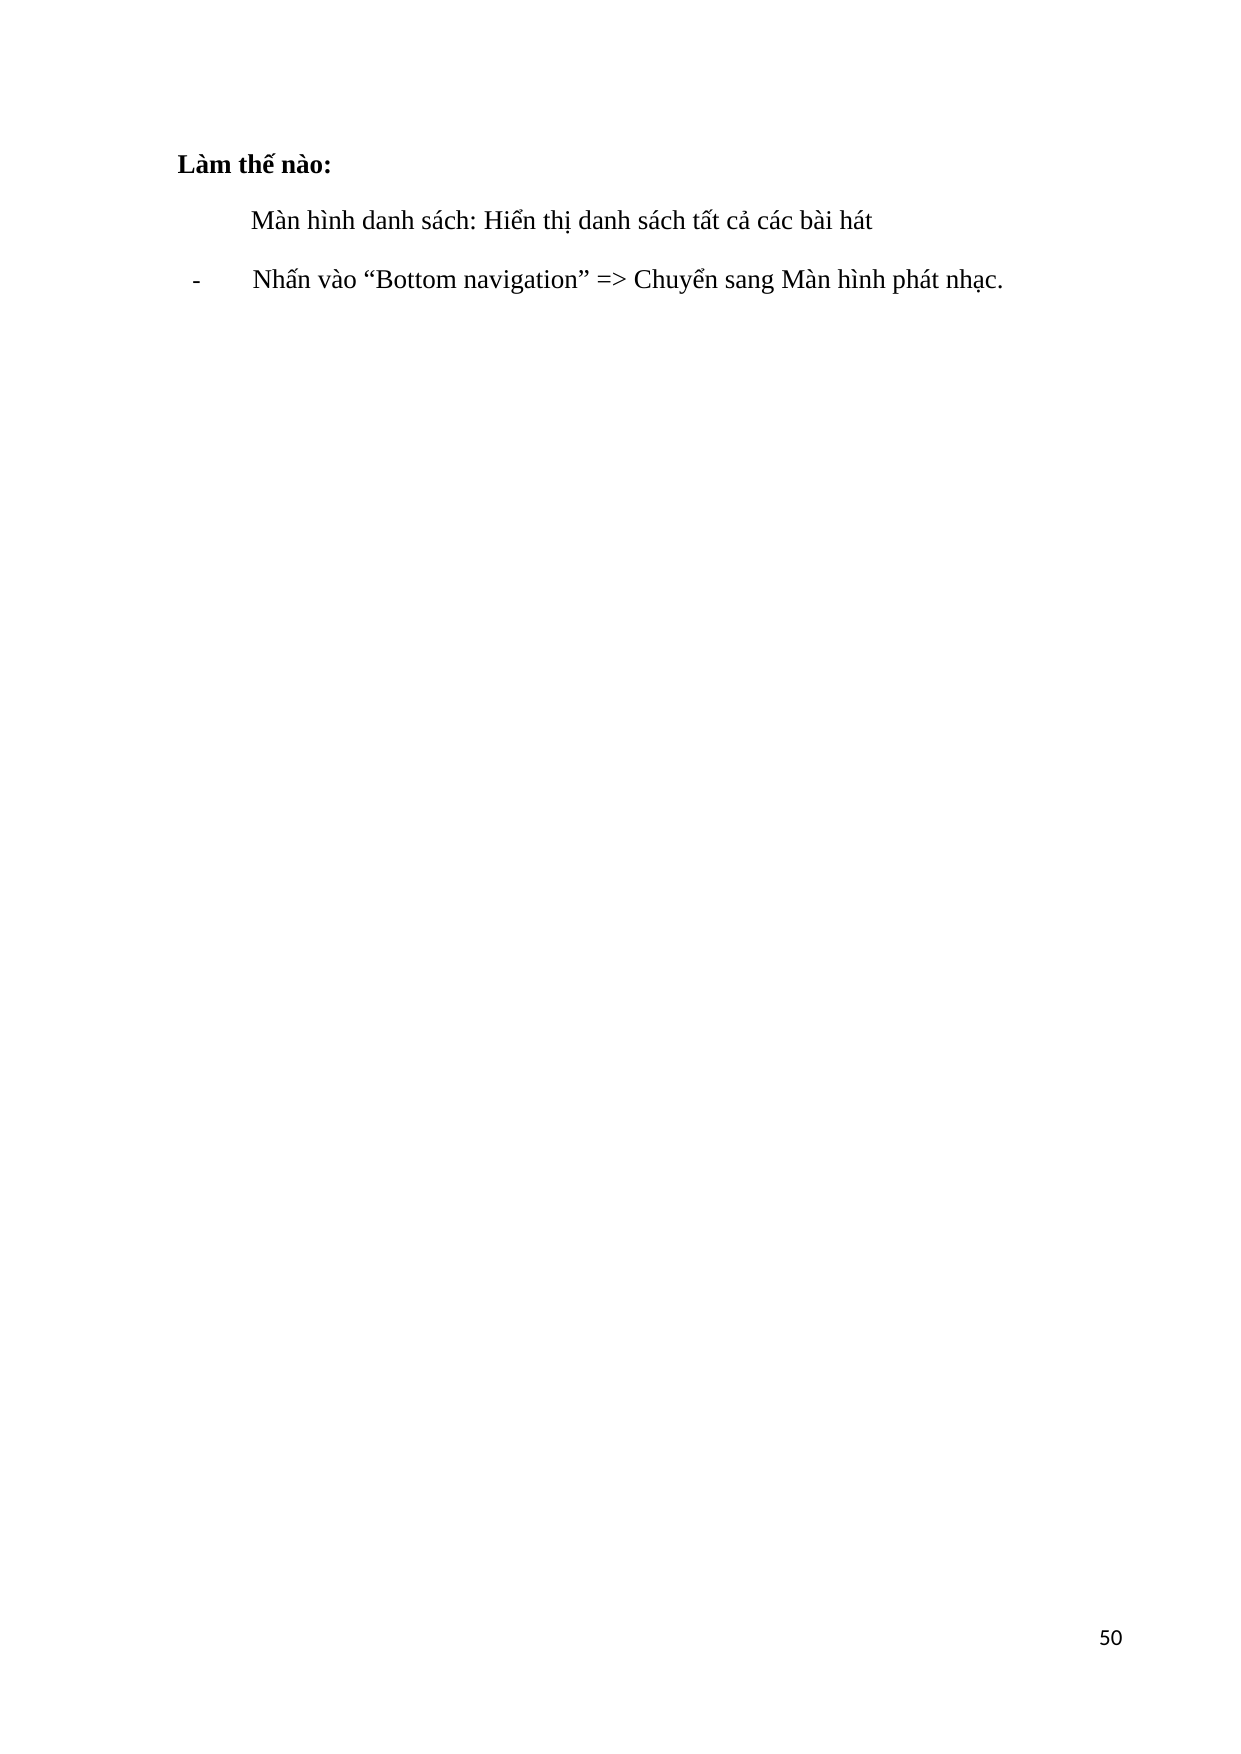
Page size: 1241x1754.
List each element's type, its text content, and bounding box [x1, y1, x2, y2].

list Nhấn vào “Bottom navigation” => Chuyển sang Màn hình phát nhạc. [192, 263, 1122, 294]
text Màn hình danh sách: Hiển thị danh sách tất cả các bài hát [251, 204, 1122, 235]
text Làm thế nào: [177, 148, 1122, 179]
